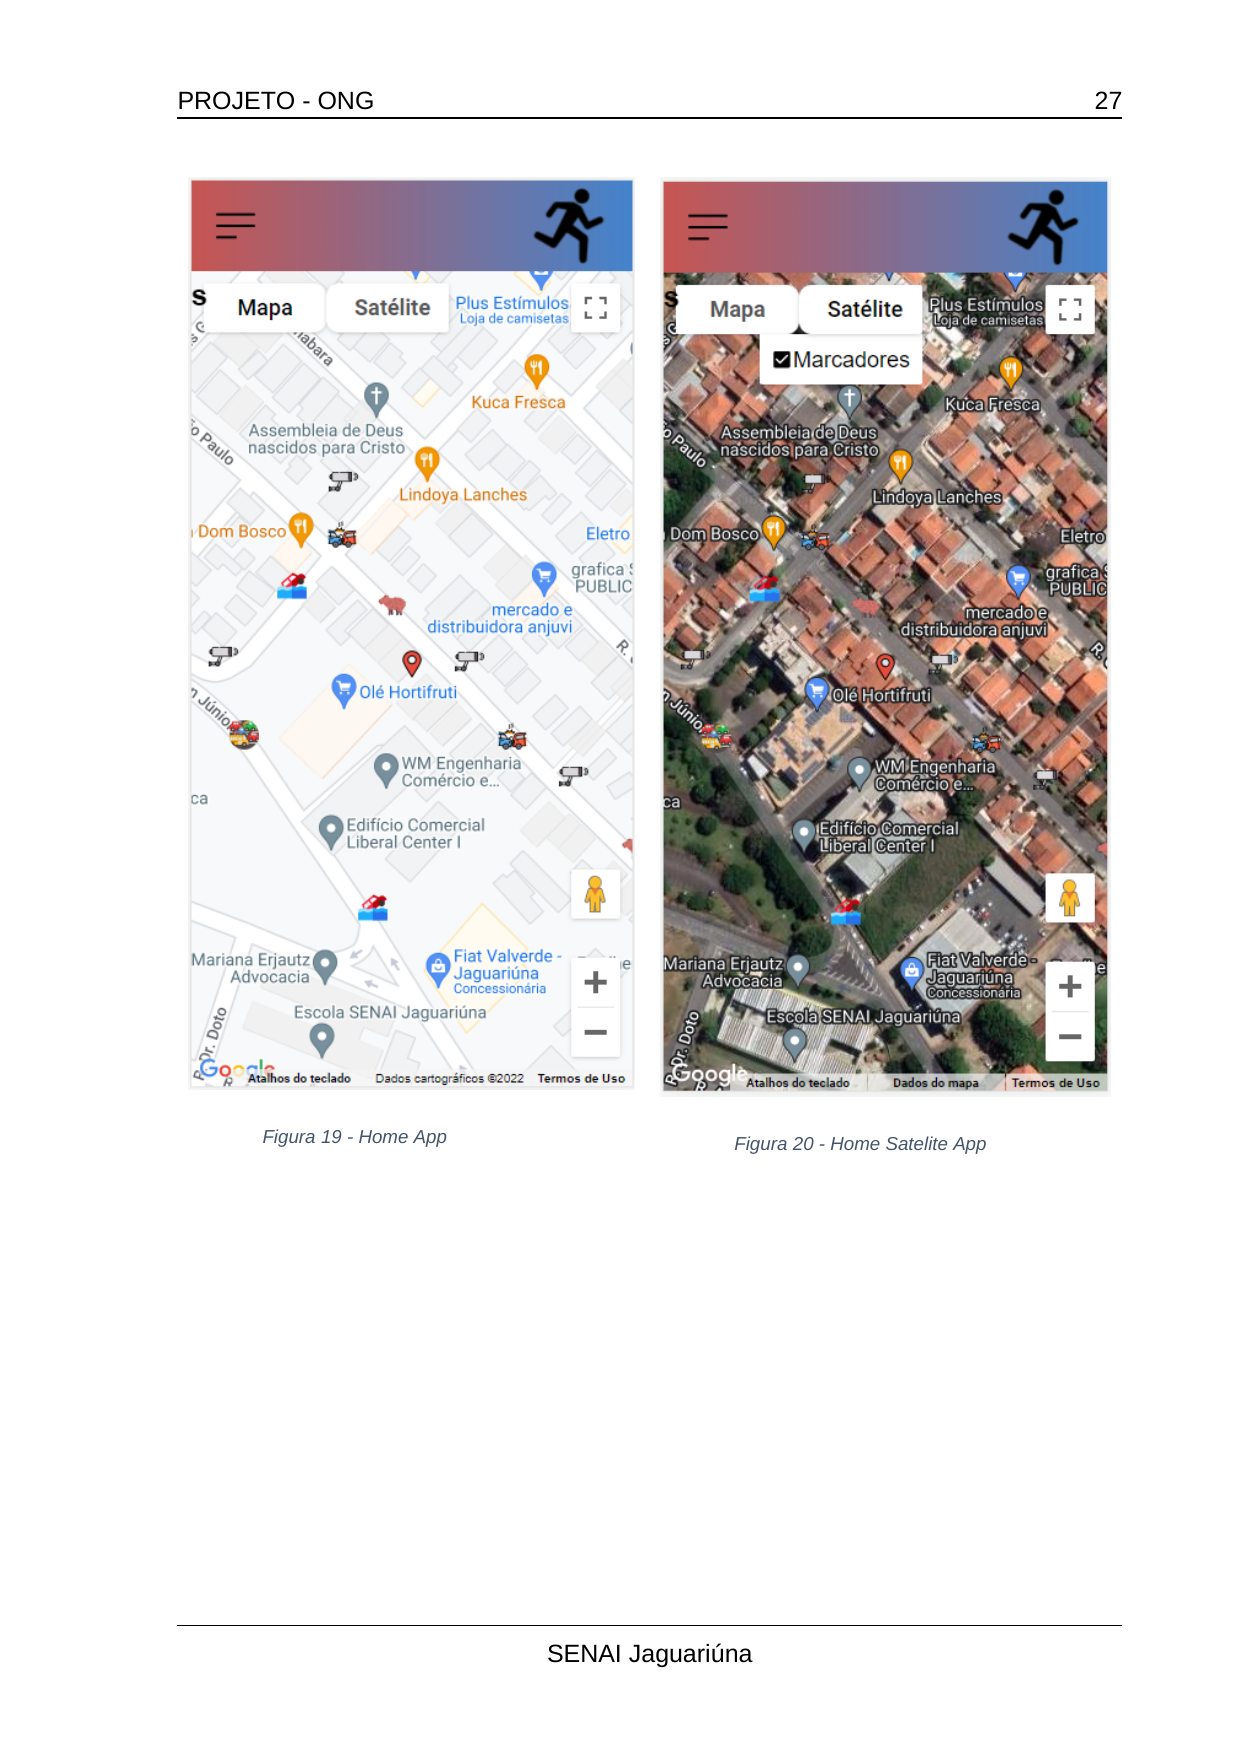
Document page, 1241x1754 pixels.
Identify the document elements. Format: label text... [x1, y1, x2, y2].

picture [188, 177, 635, 1090]
table_header Figura 20 - Home Satelite App [649, 177, 1122, 1175]
picture [660, 177, 1111, 1097]
table_header Figura 19 - Home App [177, 177, 649, 1175]
